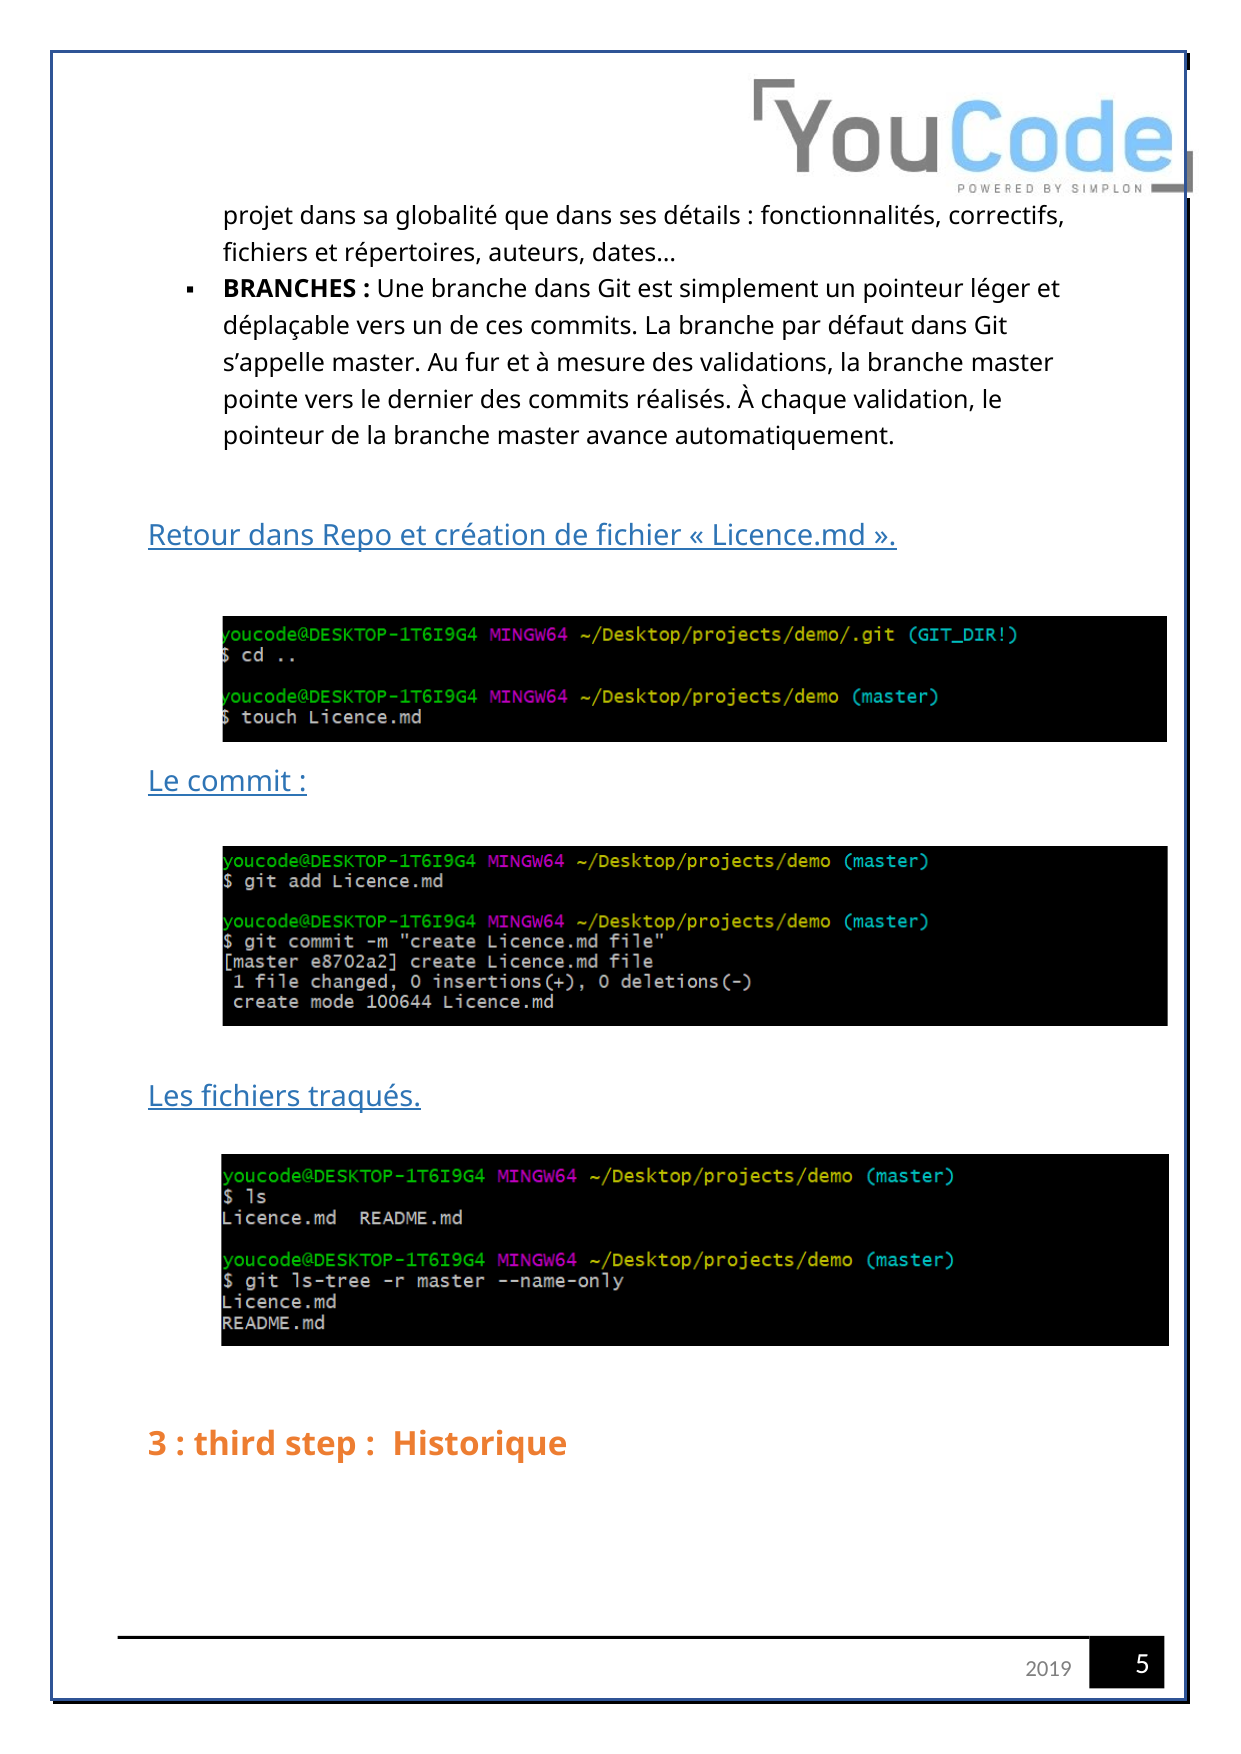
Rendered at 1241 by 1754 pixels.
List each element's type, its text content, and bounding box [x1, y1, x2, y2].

subtitle Le commit : [148, 761, 1089, 800]
list BRANCHES : Une branche dans Git est simplement un pointeur léger et déplaçable vers un de ces commits. La branche par défaut dans Git s’appelle master. Au fur et à mesure des validations, la branche master pointe vers le dernier des commits réalisés. À chaque validation, le pointeur de la branche master avance automatiquement. [185, 271, 1089, 452]
picture [222, 616, 1167, 742]
picture [737, 70, 1184, 198]
picture [1187, 70, 1200, 198]
picture [221, 1154, 1169, 1346]
subtitle Les fichiers traqués. [148, 1075, 1089, 1114]
picture [222, 846, 1168, 1026]
subtitle 3 : third step : Historique [148, 1419, 1089, 1465]
subtitle Retour dans Repo et création de fichier « Licence.md ». [148, 514, 1089, 554]
